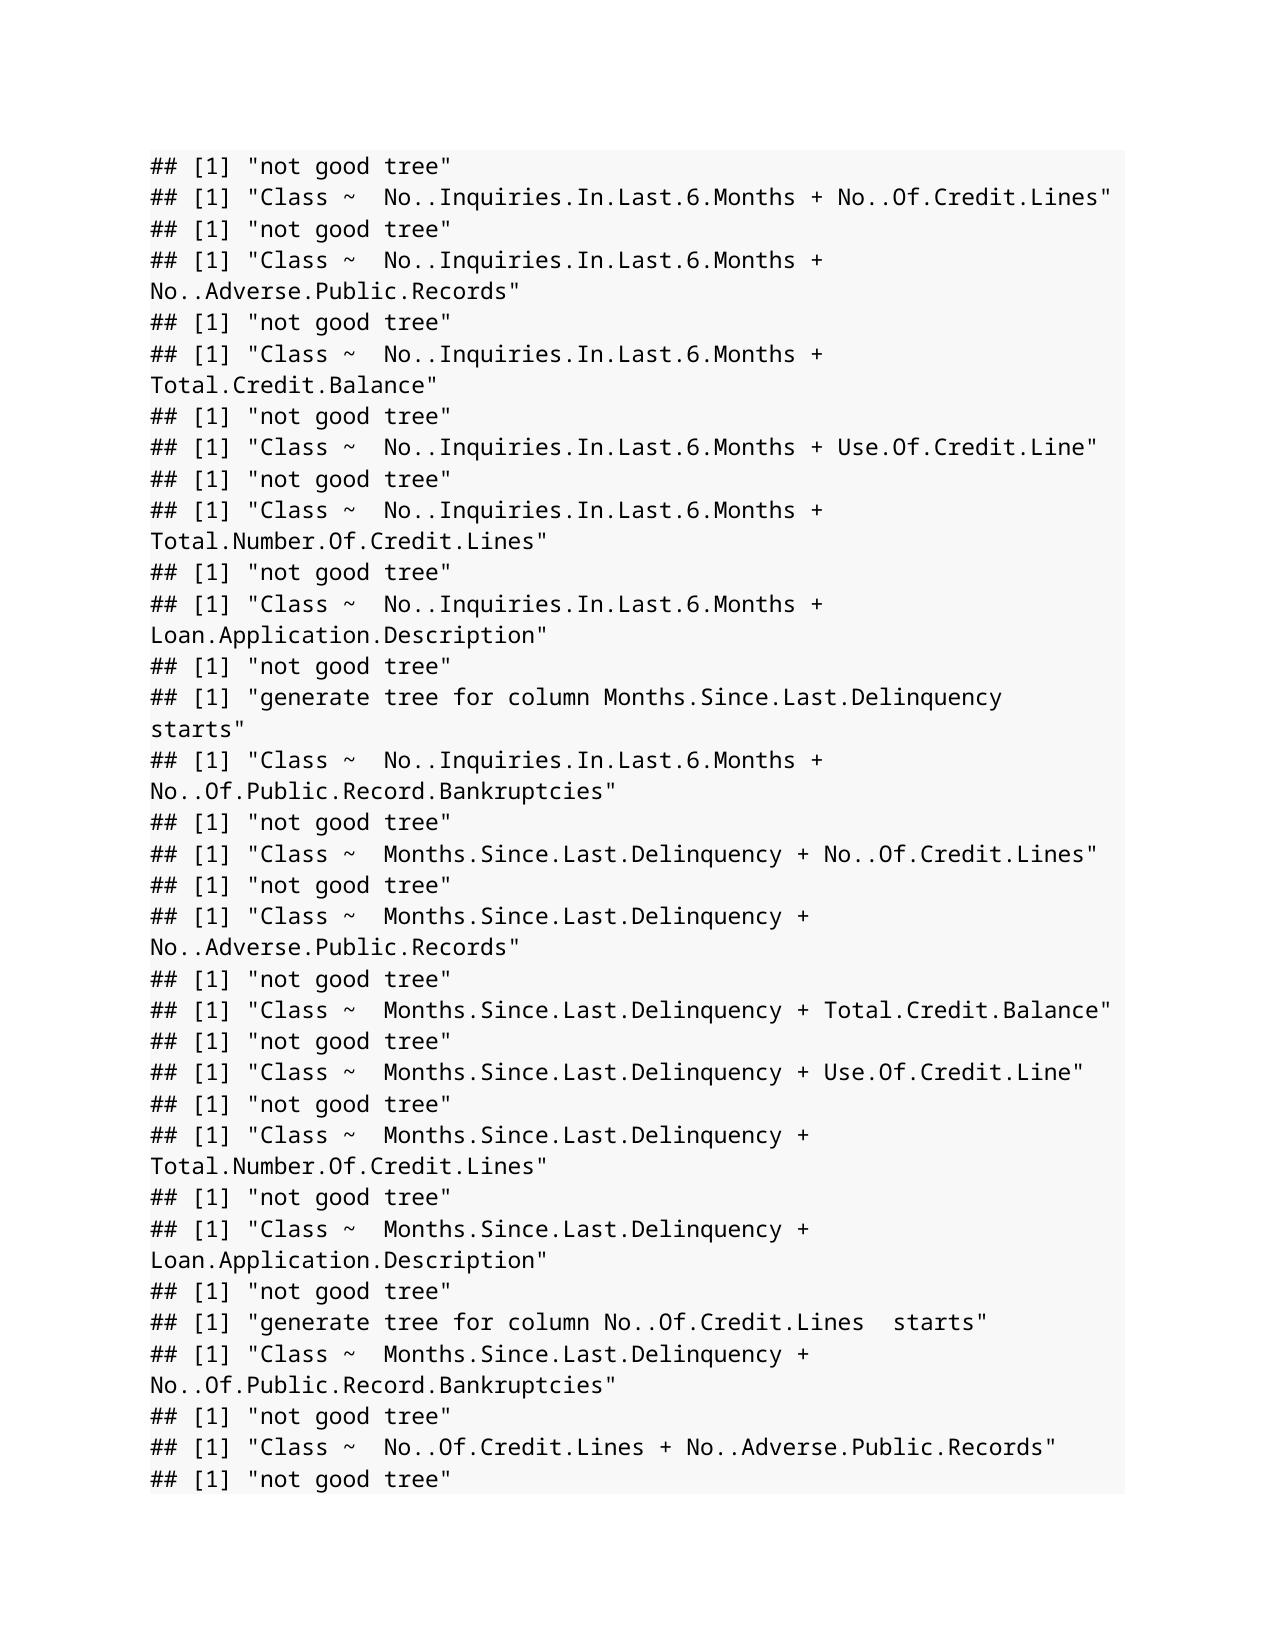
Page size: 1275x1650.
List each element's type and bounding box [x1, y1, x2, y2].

text [150, 150, 1125, 1494]
